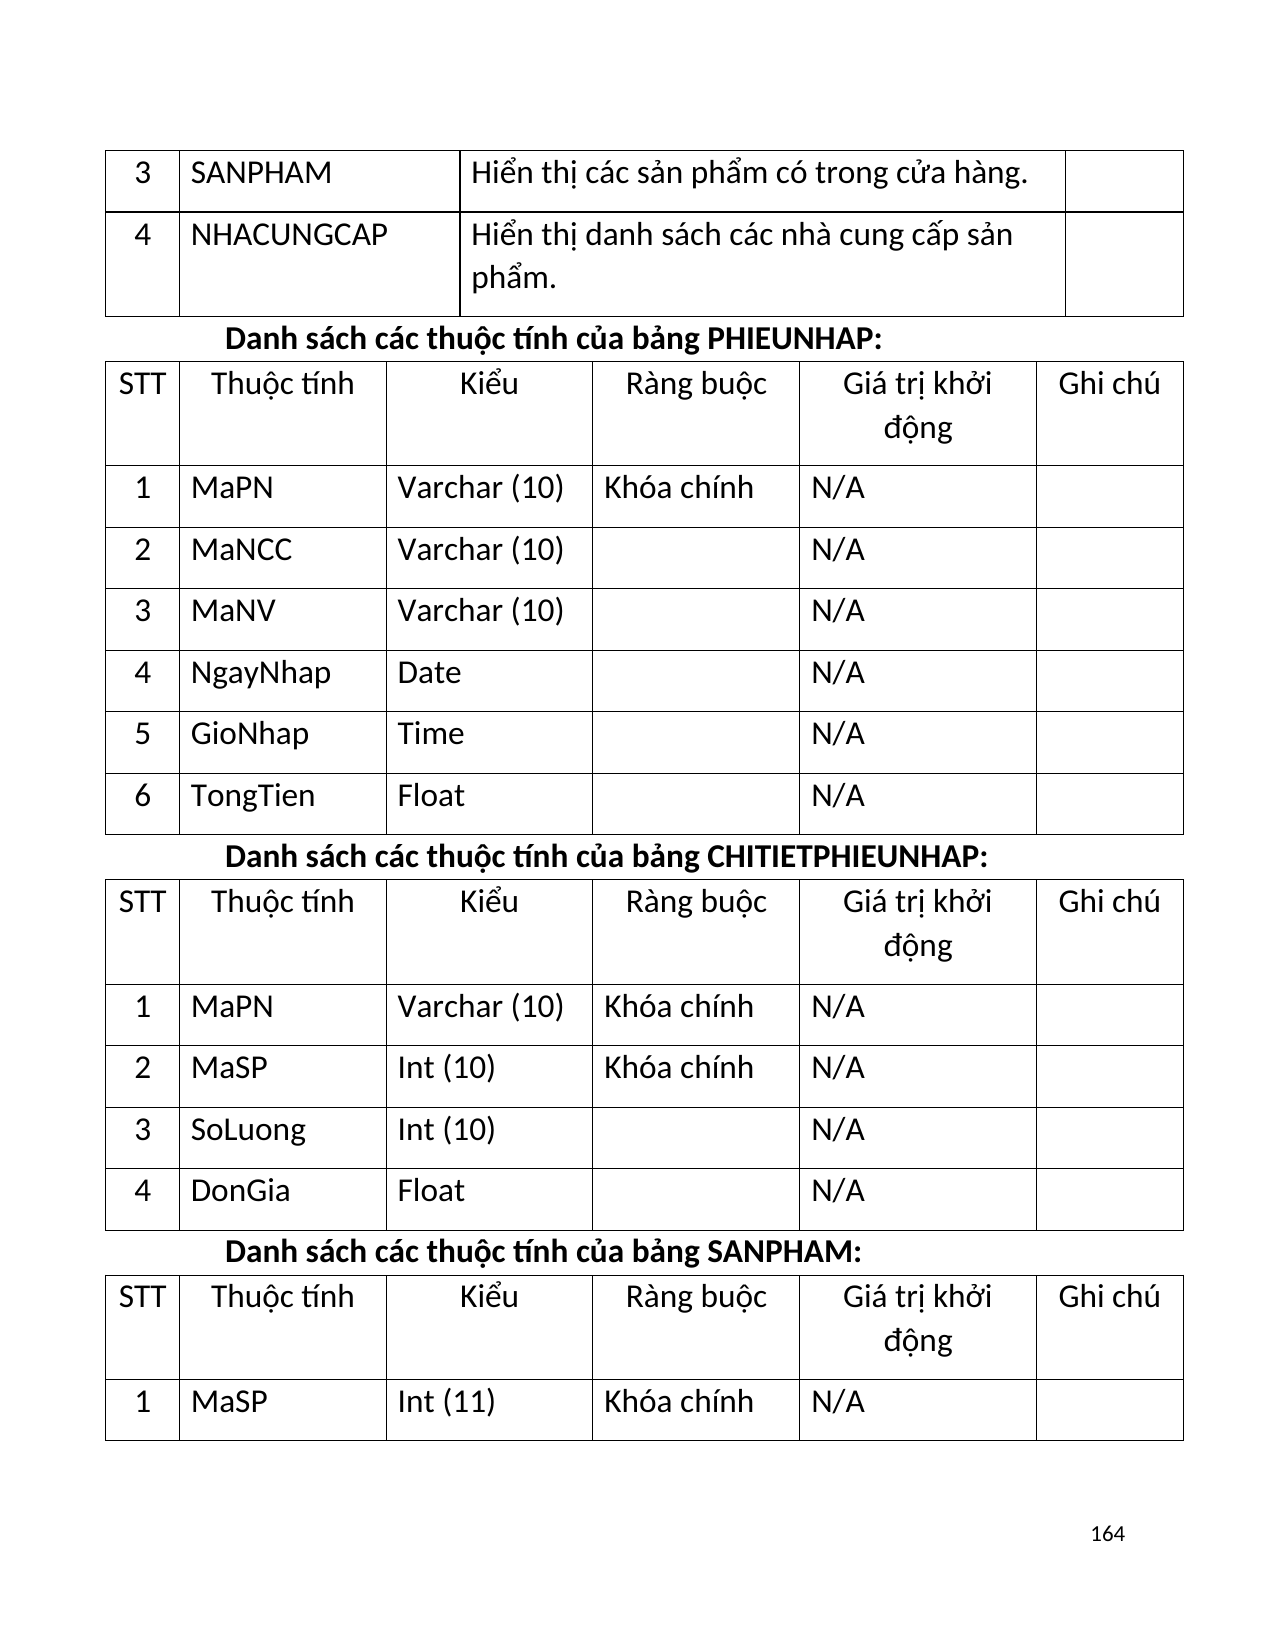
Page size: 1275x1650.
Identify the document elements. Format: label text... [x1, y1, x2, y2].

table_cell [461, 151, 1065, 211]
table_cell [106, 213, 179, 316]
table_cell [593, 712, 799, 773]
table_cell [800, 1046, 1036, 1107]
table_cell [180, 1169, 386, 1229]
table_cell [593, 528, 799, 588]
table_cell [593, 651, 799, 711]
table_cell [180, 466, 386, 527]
list Danh sách các thuộc tính của bảng SANPHAM: [225, 1231, 1125, 1271]
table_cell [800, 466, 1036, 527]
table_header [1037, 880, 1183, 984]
list Danh sách các thuộc tính của bảng PHIEUNHAP: [225, 317, 1125, 358]
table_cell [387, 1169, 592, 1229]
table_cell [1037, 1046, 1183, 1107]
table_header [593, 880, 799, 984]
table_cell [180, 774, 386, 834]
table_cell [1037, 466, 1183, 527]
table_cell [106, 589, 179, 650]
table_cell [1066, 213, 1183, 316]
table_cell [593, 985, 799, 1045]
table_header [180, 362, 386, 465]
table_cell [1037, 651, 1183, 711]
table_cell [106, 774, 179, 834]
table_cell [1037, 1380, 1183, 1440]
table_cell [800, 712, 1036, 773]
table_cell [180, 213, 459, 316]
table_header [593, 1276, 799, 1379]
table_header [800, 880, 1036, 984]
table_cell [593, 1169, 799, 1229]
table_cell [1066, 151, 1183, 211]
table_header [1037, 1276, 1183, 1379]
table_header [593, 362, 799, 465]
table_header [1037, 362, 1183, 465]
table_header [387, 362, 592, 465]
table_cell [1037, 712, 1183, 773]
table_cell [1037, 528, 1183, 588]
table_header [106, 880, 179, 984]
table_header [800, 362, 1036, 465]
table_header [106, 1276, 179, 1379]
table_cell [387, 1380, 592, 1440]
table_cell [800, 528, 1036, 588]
list Danh sách các thuộc tính của bảng CHITIETPHIEUNHAP: [225, 835, 1125, 876]
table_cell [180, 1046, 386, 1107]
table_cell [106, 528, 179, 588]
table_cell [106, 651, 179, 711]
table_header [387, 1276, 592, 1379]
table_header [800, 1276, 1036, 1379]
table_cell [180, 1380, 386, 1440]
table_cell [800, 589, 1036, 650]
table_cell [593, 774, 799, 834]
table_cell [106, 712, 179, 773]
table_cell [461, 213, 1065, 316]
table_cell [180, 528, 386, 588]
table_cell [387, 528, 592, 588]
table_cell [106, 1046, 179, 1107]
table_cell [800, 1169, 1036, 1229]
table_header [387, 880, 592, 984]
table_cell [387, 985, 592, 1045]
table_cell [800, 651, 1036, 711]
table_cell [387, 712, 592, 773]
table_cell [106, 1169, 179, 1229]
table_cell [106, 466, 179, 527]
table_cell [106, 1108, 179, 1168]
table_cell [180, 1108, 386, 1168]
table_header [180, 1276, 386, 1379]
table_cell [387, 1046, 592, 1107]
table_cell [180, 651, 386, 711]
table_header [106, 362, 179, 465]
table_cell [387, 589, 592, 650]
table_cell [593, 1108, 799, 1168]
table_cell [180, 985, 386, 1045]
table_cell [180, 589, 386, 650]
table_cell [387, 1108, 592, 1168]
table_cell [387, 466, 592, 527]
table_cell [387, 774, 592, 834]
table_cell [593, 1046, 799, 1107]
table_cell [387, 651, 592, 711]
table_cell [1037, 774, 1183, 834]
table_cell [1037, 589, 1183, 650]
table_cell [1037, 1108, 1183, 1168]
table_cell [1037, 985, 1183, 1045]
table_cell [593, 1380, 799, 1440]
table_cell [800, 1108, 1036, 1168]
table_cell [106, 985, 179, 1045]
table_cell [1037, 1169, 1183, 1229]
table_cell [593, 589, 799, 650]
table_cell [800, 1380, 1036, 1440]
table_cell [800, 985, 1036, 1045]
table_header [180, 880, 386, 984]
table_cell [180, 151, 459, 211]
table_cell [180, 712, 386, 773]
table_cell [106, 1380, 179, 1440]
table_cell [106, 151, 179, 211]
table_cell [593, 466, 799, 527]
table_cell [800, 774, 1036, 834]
